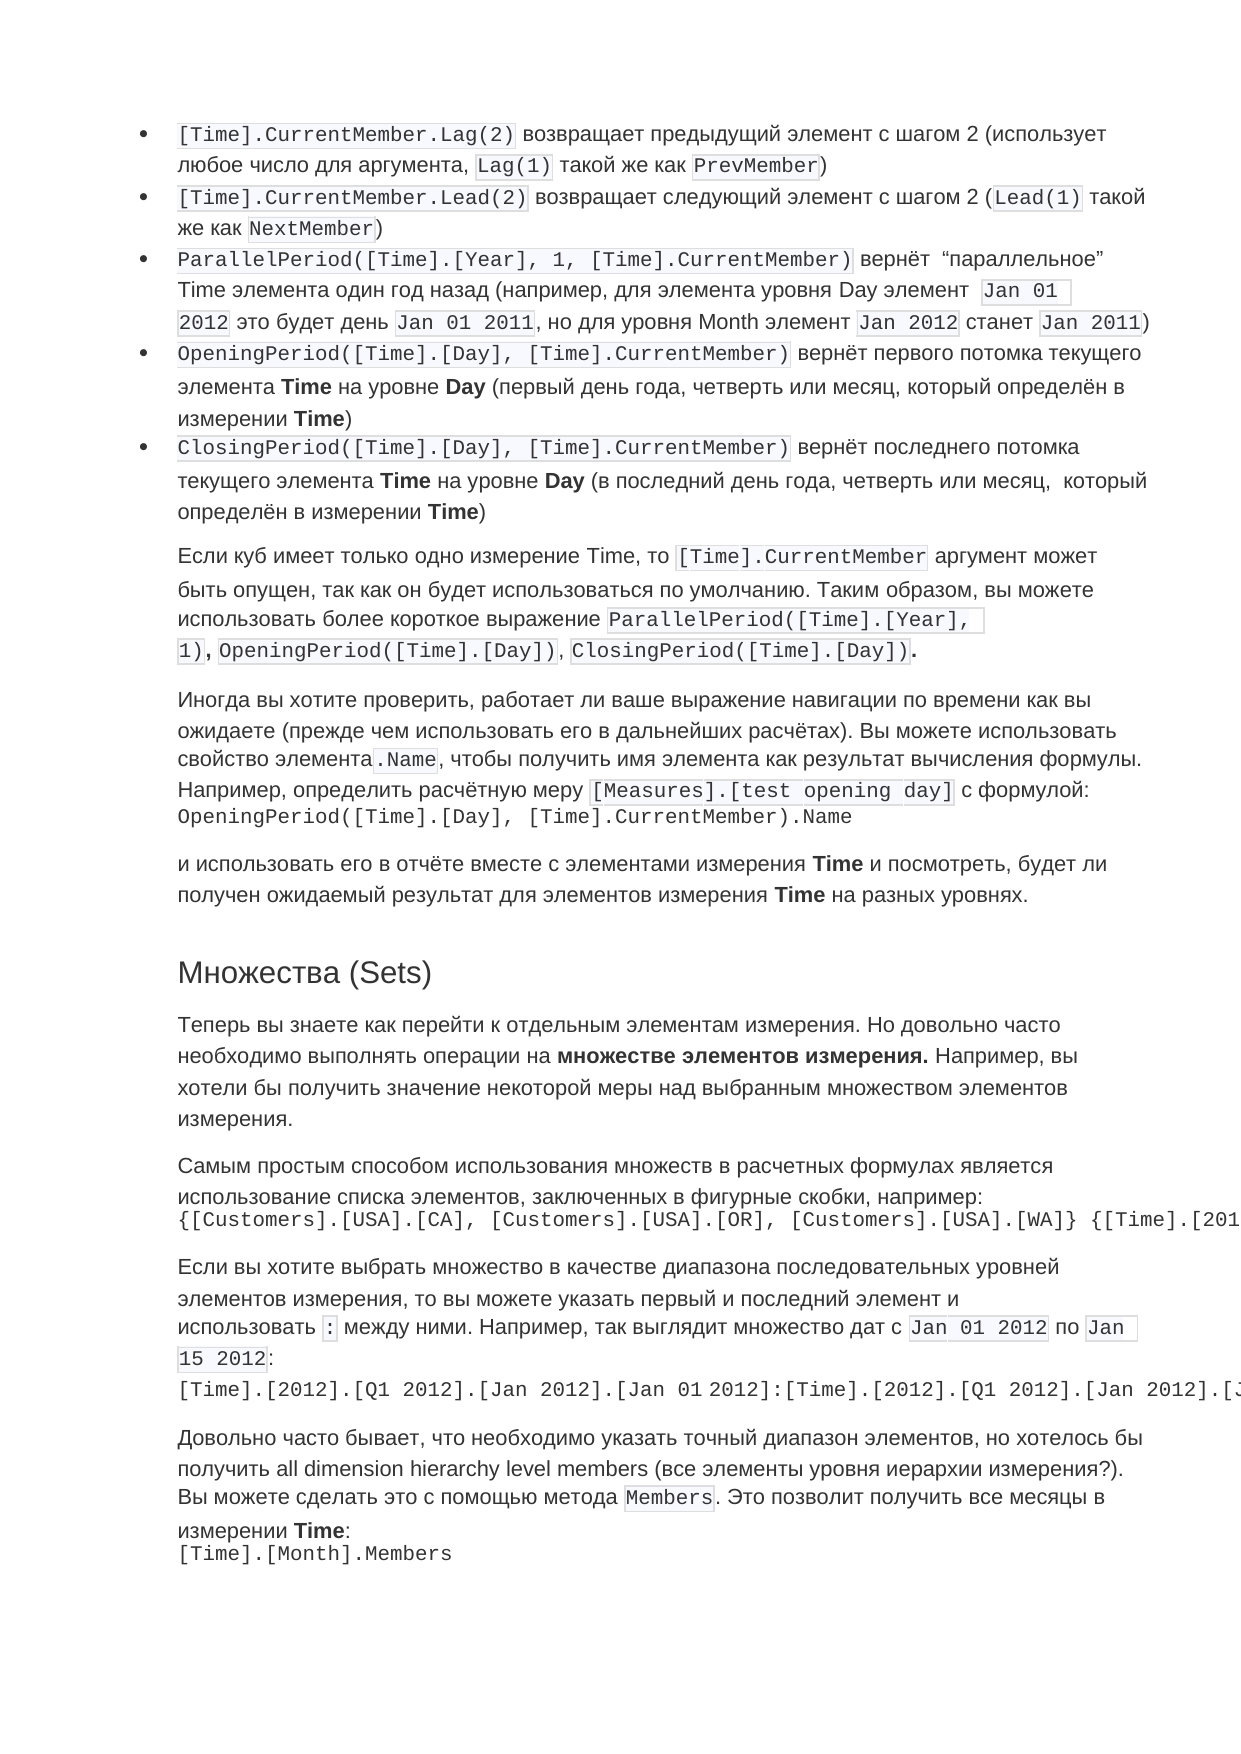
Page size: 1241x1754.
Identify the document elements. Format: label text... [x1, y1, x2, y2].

text Если вы хотите выбрать множество в качестве диапазона последовательных уровней элементов измерения, то вы можете указать первый и последний элемент и использовать : между ними. Например, так выглядит множество дат с Jan 01 2012 по Jan 15 2012: [177, 1248, 1152, 1373]
text Иногда вы хотите проверить, работает ли ваше выражение навигации по времени как вы ожидаете (прежде чем использовать его в дальнейших расчётах). Вы можете использовать свойство элемента.Name, чтобы получить имя элемента как результат вычисления формулы. Например, определить расчётную меру [Measures].[test opening day] с формулой: [177, 681, 1152, 806]
list OpeningPeriod([Time].[Day], [Time].CurrentMember) вернёт первого потомка текущего элемента Time на уровне Day (первый день года, четверть или месяц, который определён в измерении Time) [140, 337, 1152, 431]
list ParallelPeriod([Time].[Year], 1, [Time].CurrentMember) вернёт “параллельное” Time элемента один год назад (например, для элемента уровня Day элемент Jan 01 2012 это будет день Jan 01 2011, но для уровня Month элемент Jan 2012 станет Jan 2011) [140, 243, 1152, 337]
table_header [Time].[Month].Members [177, 1544, 1240, 1567]
list ClosingPeriod([Time].[Day], [Time].CurrentMember) вернёт последнего потомка текущего элемента Time на уровне Day (в последний день года, четверть или месяц, который определён в измерении Time) [140, 431, 1152, 524]
table_header {[Customers].[USA].[CA], [Customers].[USA].[OR], [Customers].[USA].[WA]} {[Time].[2011], [Time].[2012]} [177, 1209, 1240, 1233]
text Самым простым способом использования множеств в расчетных формулах является использование списка элементов, заключенных в фигурные скобки, например: [177, 1146, 1152, 1209]
text Если куб имеет только одно измерение Time, то [Time].CurrentMember аргумент может быть опущен, так как он будет использоваться по умолчанию. Таким образом, вы можете использовать более короткое выражение ParallelPeriod([Time].[Year], 1), OpeningPeriod([Time].[Day]), ClosingPeriod([Time].[Day]). [177, 540, 1152, 665]
text Теперь вы знаете как перейти к отдельным элементам измерения. Но довольно часто необходимо выполнять операции на множестве элементов измерения. Например, вы хотели бы получить значение некоторой меры над выбранным множеством элементов измерения. [177, 1006, 1152, 1131]
text Множества (Sets) [177, 954, 1152, 990]
text Довольно часто бывает, что необходимо указать точный диапазон элементов, но хотелось бы получить all dimension hierarchy level members (все элементы уровня иерархии измерения?). Вы можете сделать это с помощью метода Members. Это позволит получить все месяцы в измерении Time: [177, 1418, 1152, 1543]
list [Time].CurrentMember.Lead(2) возвращает следующий элемент с шагом 2 (Lead(1) такой же как NextMember) [140, 181, 1152, 243]
list [Time].CurrentMember.Lag(2) возвращает предыдущий элемент с шагом 2 (использует любое число для аргумента, Lag(1) такой же как PrevMember) [140, 118, 1152, 181]
table_header [Time].[2012].[Q1 2012].[Jan 2012].[Jan 01 2012]:[Time].[2012].[Q1 2012].[Jan 2012].[Jan 15 2012] [177, 1373, 1240, 1403]
text и использовать его в отчёте вместе с элементами измерения Time и посмотреть, будет ли получен ожидаемый результат для элементов измерения Time на разных уровнях. [177, 845, 1152, 907]
table_header OpeningPeriod([Time].[Day], [Time].CurrentMember).Name [177, 806, 1240, 829]
